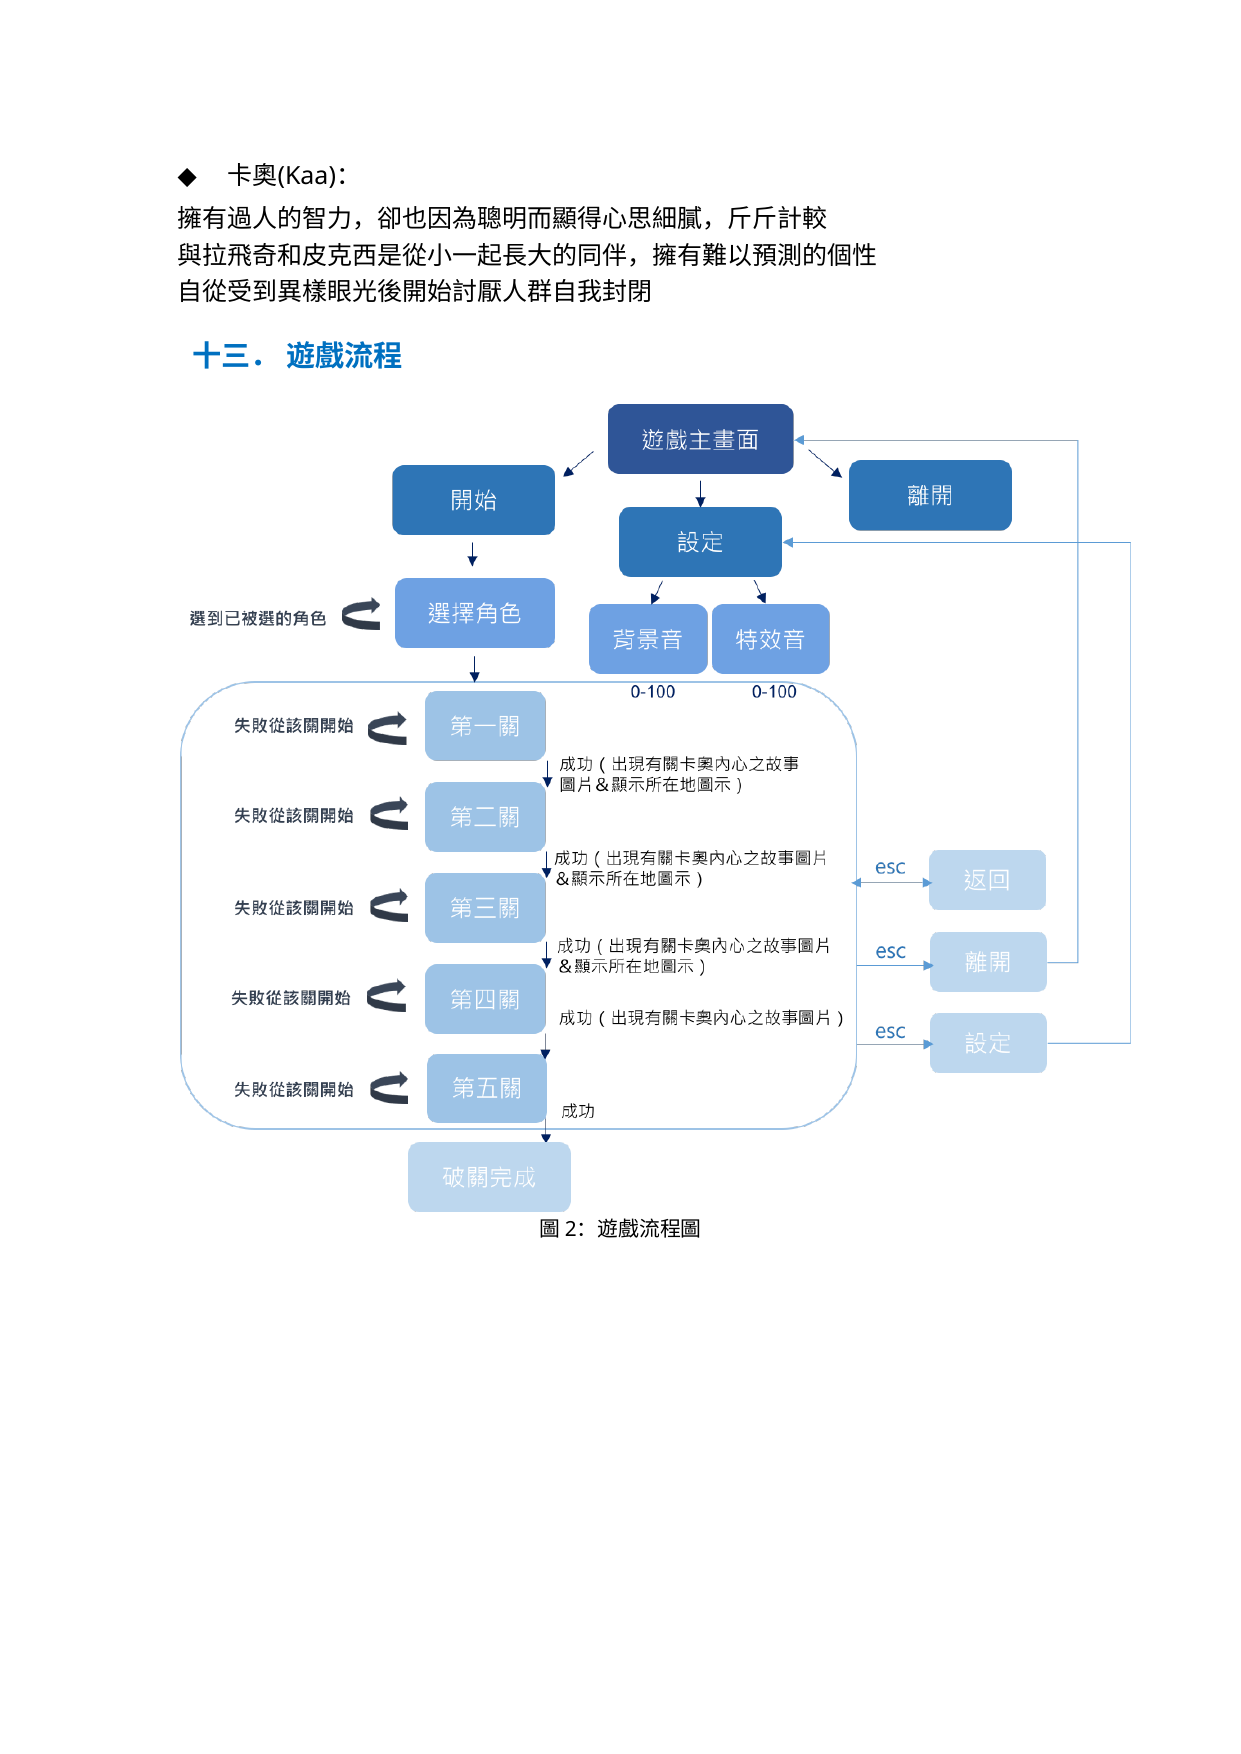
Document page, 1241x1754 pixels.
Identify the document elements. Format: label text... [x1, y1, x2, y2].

text 擁有過人的智力，卻也因為聰明而顯得心思細膩，斤斤計較 [177, 199, 1063, 235]
text 圖 2：遊戲流程圖 [177, 1212, 1063, 1242]
text 自從受到異樣眼光後開始討厭人群自我封閉 [177, 271, 1063, 308]
list 卡奧(Kaa)： [177, 148, 1063, 199]
picture [177, 404, 1131, 1212]
subtitle 十三． 遊戲流程 [192, 338, 1038, 376]
text 與拉飛奇和皮克西是從小一起長大的同伴，擁有難以預測的個性 [177, 235, 1063, 271]
